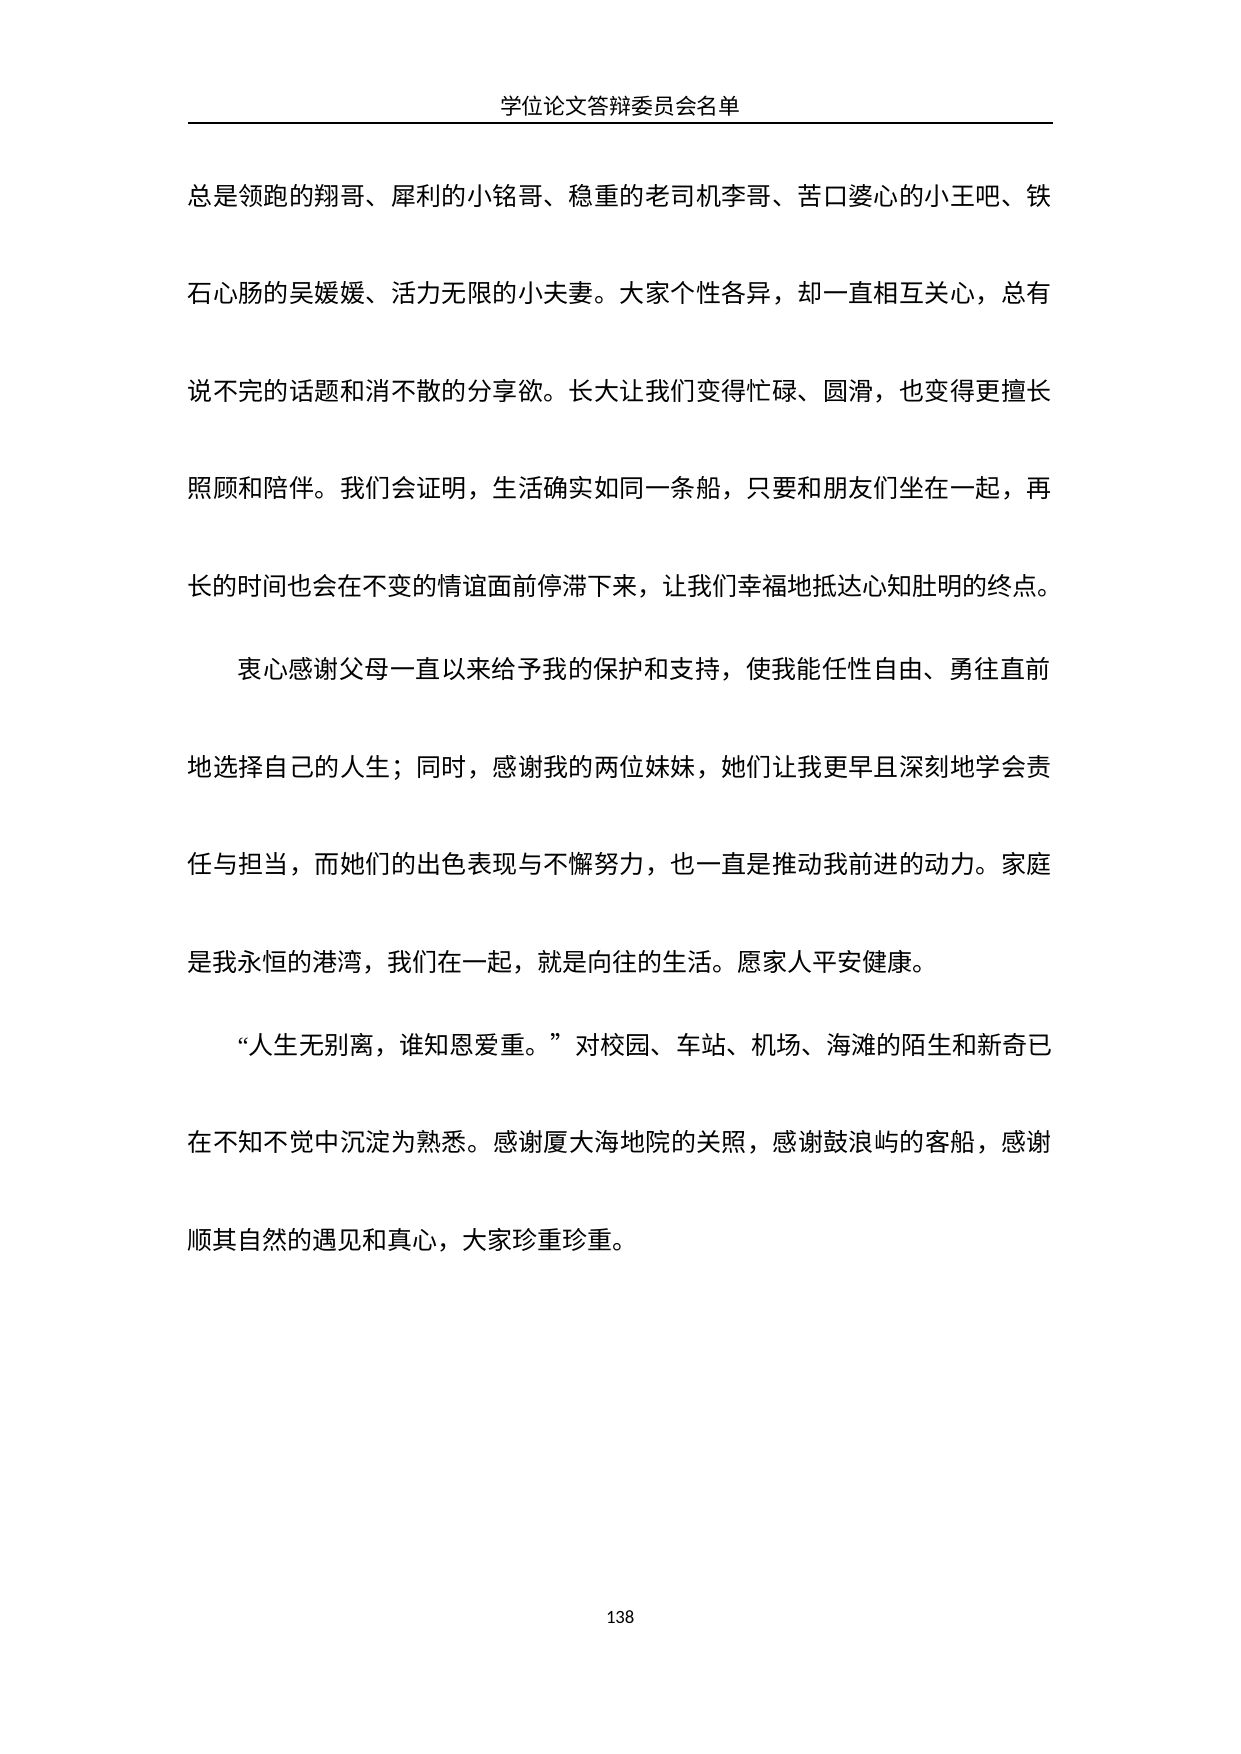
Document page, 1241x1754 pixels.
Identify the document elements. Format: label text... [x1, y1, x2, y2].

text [187, 162, 1053, 617]
text “人生无别离，谁知恩爱重。”对校园、车站、机场、海滩的陌生和新奇已在不知不觉中沉淀为熟悉。感谢厦大海地院的关照，感谢鼓浪屿的客船，感谢顺其自然的遇见和真心，大家珍重珍重。 [187, 1011, 1053, 1271]
text 衷心感谢父母一直以来给予我的保护和支持，使我能任性自由、勇往直前地选择自己的人生；同时，感谢我的两位妹妹，她们让我更早且深刻地学会责任与担当，而她们的出色表现与不懈努力，也一直是推动我前进的动力。家庭是我永恒的港湾，我们在一起，就是向往的生活。愿家人平安健康。 [187, 635, 1053, 993]
